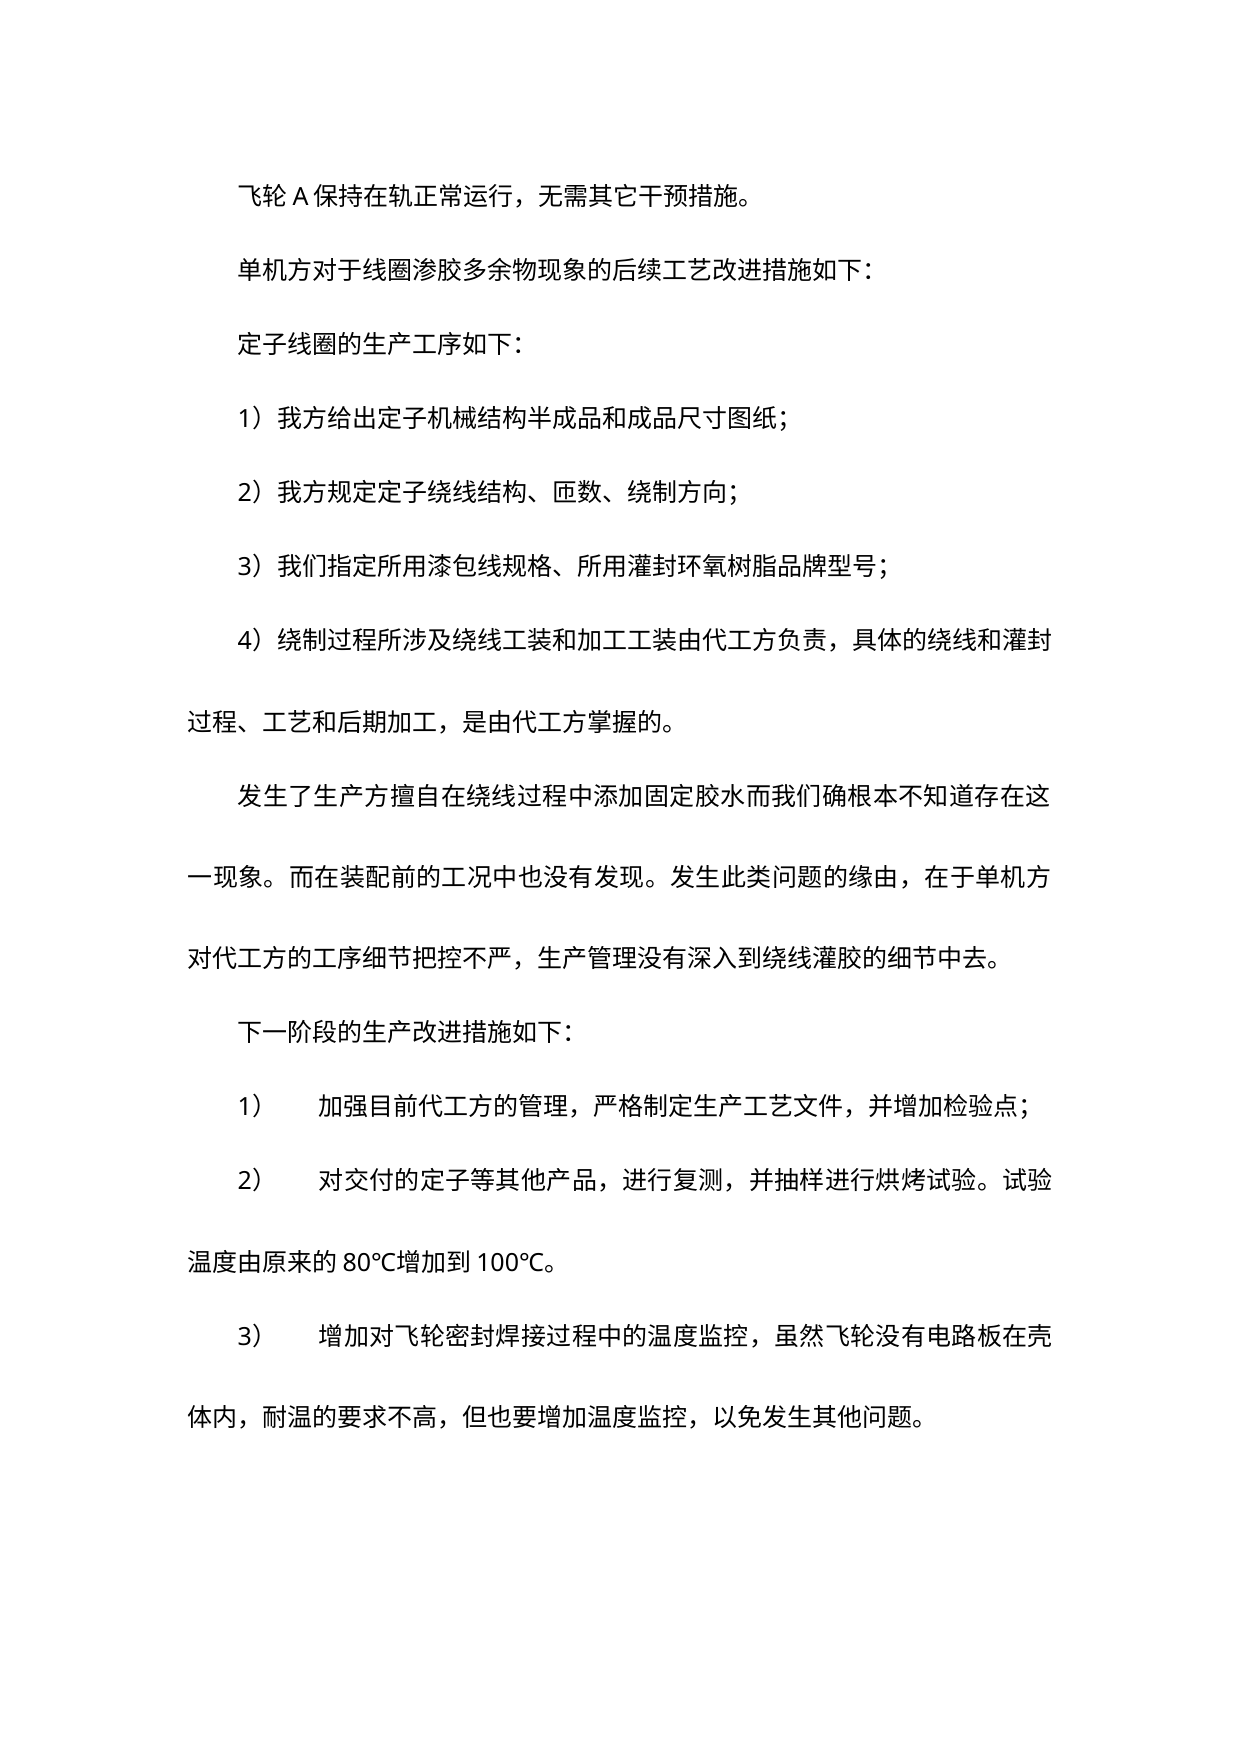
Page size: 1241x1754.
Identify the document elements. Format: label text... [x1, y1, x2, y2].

text 定子线圈的生产工序如下： [187, 310, 1053, 375]
text 3）我们指定所用漆包线规格、所用灌封环氧树脂品牌型号； [187, 532, 1053, 597]
text 3） 增加对飞轮密封焊接过程中的温度监控，虽然飞轮没有电路板在壳体内，耐温的要求不高，但也要增加温度监控，以免发生其他问题。 [187, 1302, 1053, 1448]
text 2） 对交付的定子等其他产品，进行复测，并抽样进行烘烤试验。试验温度由原来的80℃增加到100℃。 [187, 1146, 1053, 1293]
text 单机方对于线圈渗胶多余物现象的后续工艺改进措施如下： [187, 236, 1053, 301]
text 下一阶段的生产改进措施如下： [187, 998, 1053, 1063]
text 2）我方规定定子绕线结构、匝数、绕制方向； [187, 458, 1053, 523]
text 发生了生产方擅自在绕线过程中添加固定胶水而我们确根本不知道存在这一现象。而在装配前的工况中也没有发现。发生此类问题的缘由，在于单机方对代工方的工序细节把控不严，生产管理没有深入到绕线灌胶的细节中去。 [187, 762, 1053, 989]
text 1） 加强目前代工方的管理，严格制定生产工艺文件，并增加检验点； [187, 1072, 1053, 1137]
text 飞轮A保持在轨正常运行，无需其它干预措施。 [187, 162, 1053, 227]
text 4）绕制过程所涉及绕线工装和加工工装由代工方负责，具体的绕线和灌封过程、工艺和后期加工，是由代工方掌握的。 [187, 606, 1053, 753]
text 1）我方给出定子机械结构半成品和成品尺寸图纸； [187, 384, 1053, 449]
